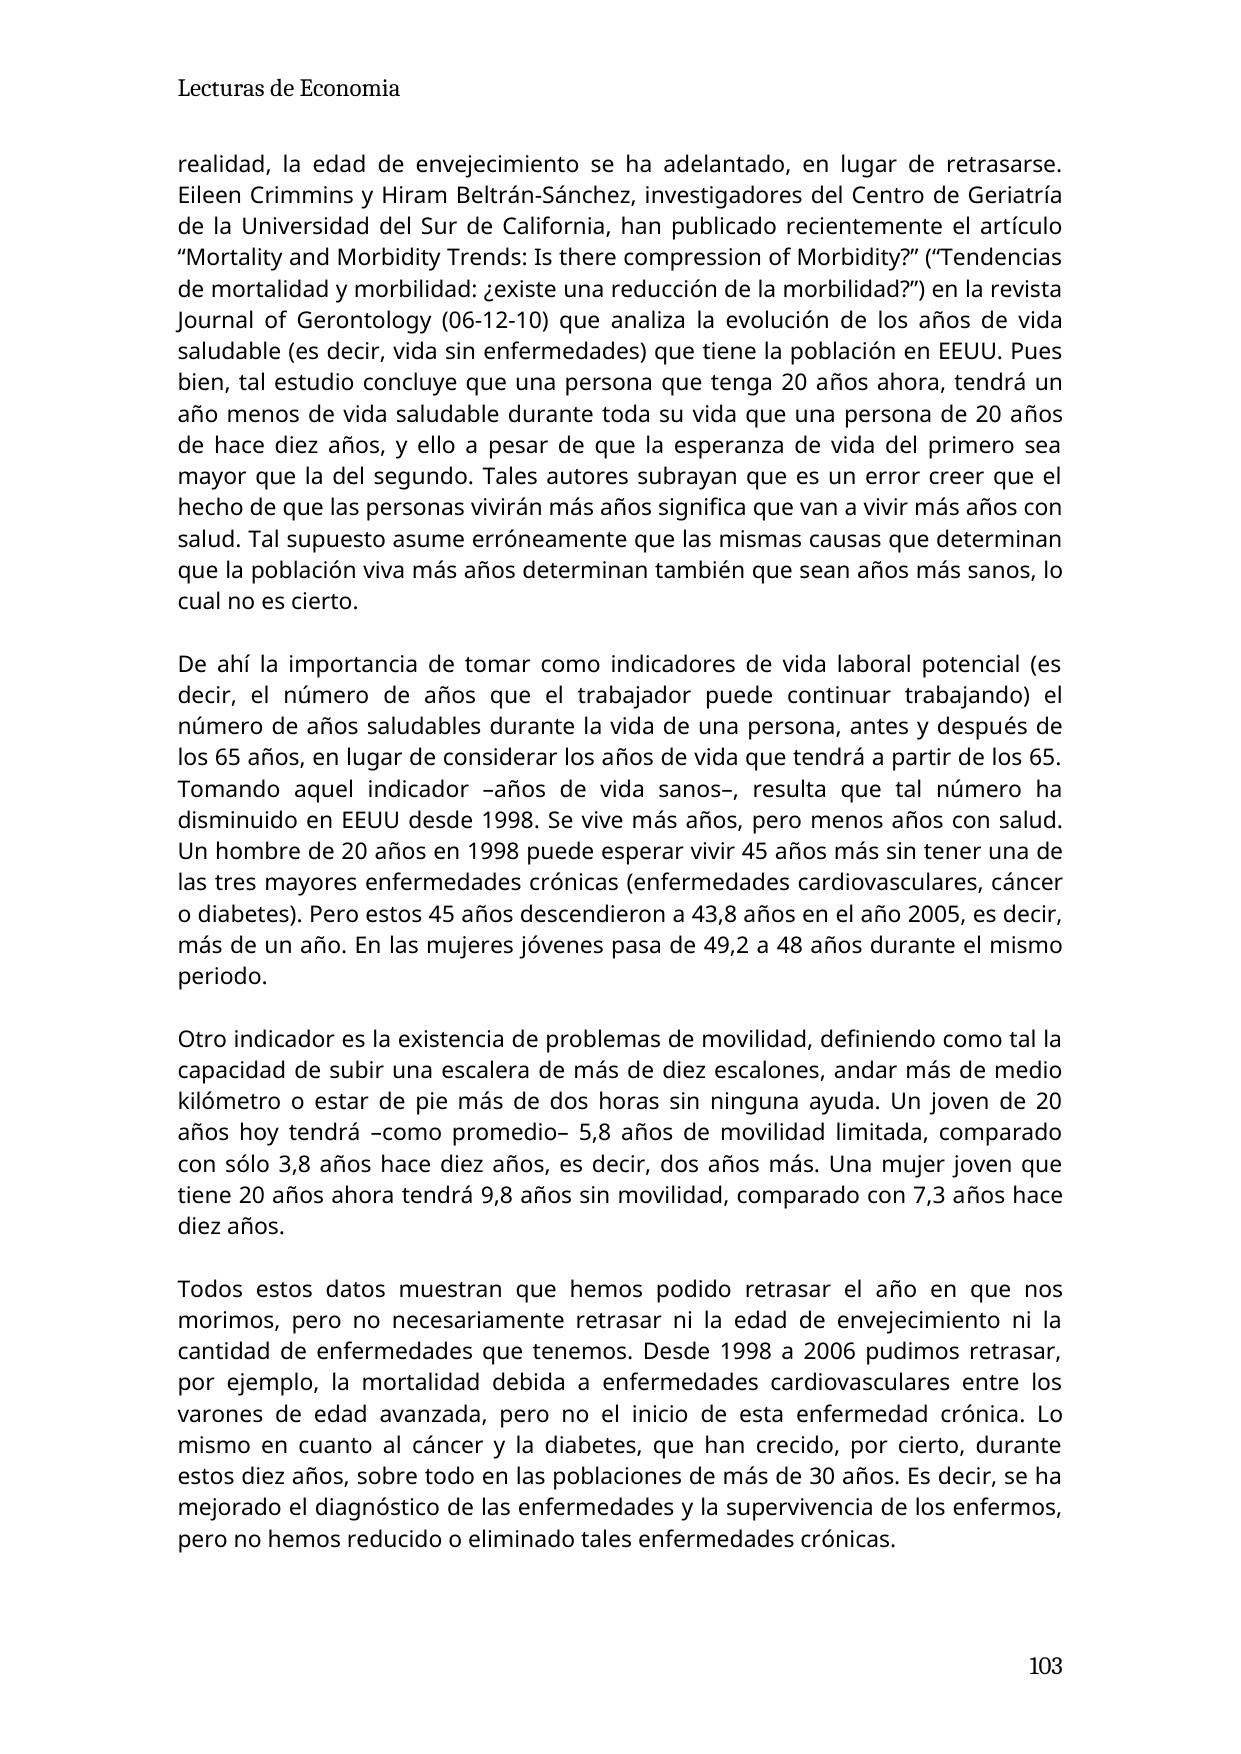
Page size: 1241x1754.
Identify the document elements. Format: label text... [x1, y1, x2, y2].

text De ahí la importancia de tomar como indicadores de vida laboral potencial (es decir, el número de años que el trabajador puede continuar trabajando) el número de años saludables durante la vida de una persona, antes y después de los 65 años, en lugar de considerar los años de vida que tendrá a partir de los 65. Tomando aquel indicador –años de vida sanos–, resulta que tal número ha disminuido en EEUU desde 1998. Se vive más años, pero menos años con salud. Un hombre de 20 años en 1998 puede esperar vivir 45 años más sin tener una de las tres mayores enfermedades crónicas (enfermedades cardiovasculares, cáncer o diabetes). Pero estos 45 años descendieron a 43,8 años en el año 2005, es decir, más de un año. En las mujeres jóvenes pasa de 49,2 a 48 años durante el mismo periodo. [177, 648, 1063, 991]
text Otro indicador es la existencia de problemas de movilidad, definiendo como tal la capacidad de subir una escalera de más de diez escalones, andar más de medio kilómetro o estar de pie más de dos horas sin ninguna ayuda. Un joven de 20 años hoy tendrá –como promedio– 5,8 años de movilidad limitada, comparado con sólo 3,8 años hace diez años, es decir, dos años más. Una mujer joven que tiene 20 años ahora tendrá 9,8 años sin movilidad, comparado con 7,3 años hace diez años. [177, 1023, 1063, 1241]
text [177, 148, 1063, 616]
text Todos estos datos muestran que hemos podido retrasar el año en que nos morimos, pero no necesariamente retrasar ni la edad de envejecimiento ni la cantidad de enfermedades que tenemos. Desde 1998 a 2006 pudimos retrasar, por ejemplo, la mortalidad debida a enfermedades cardiovasculares entre los varones de edad avanzada, pero no el inicio de esta enfermedad crónica. Lo mismo en cuanto al cáncer y la diabetes, que han crecido, por cierto, durante estos diez años, sobre todo en las poblaciones de más de 30 años. Es decir, se ha mejorado el diagnóstico de las enfermedades y la supervivencia de los enfermos, pero no hemos reducido o eliminado tales enfermedades crónicas. [177, 1273, 1063, 1554]
